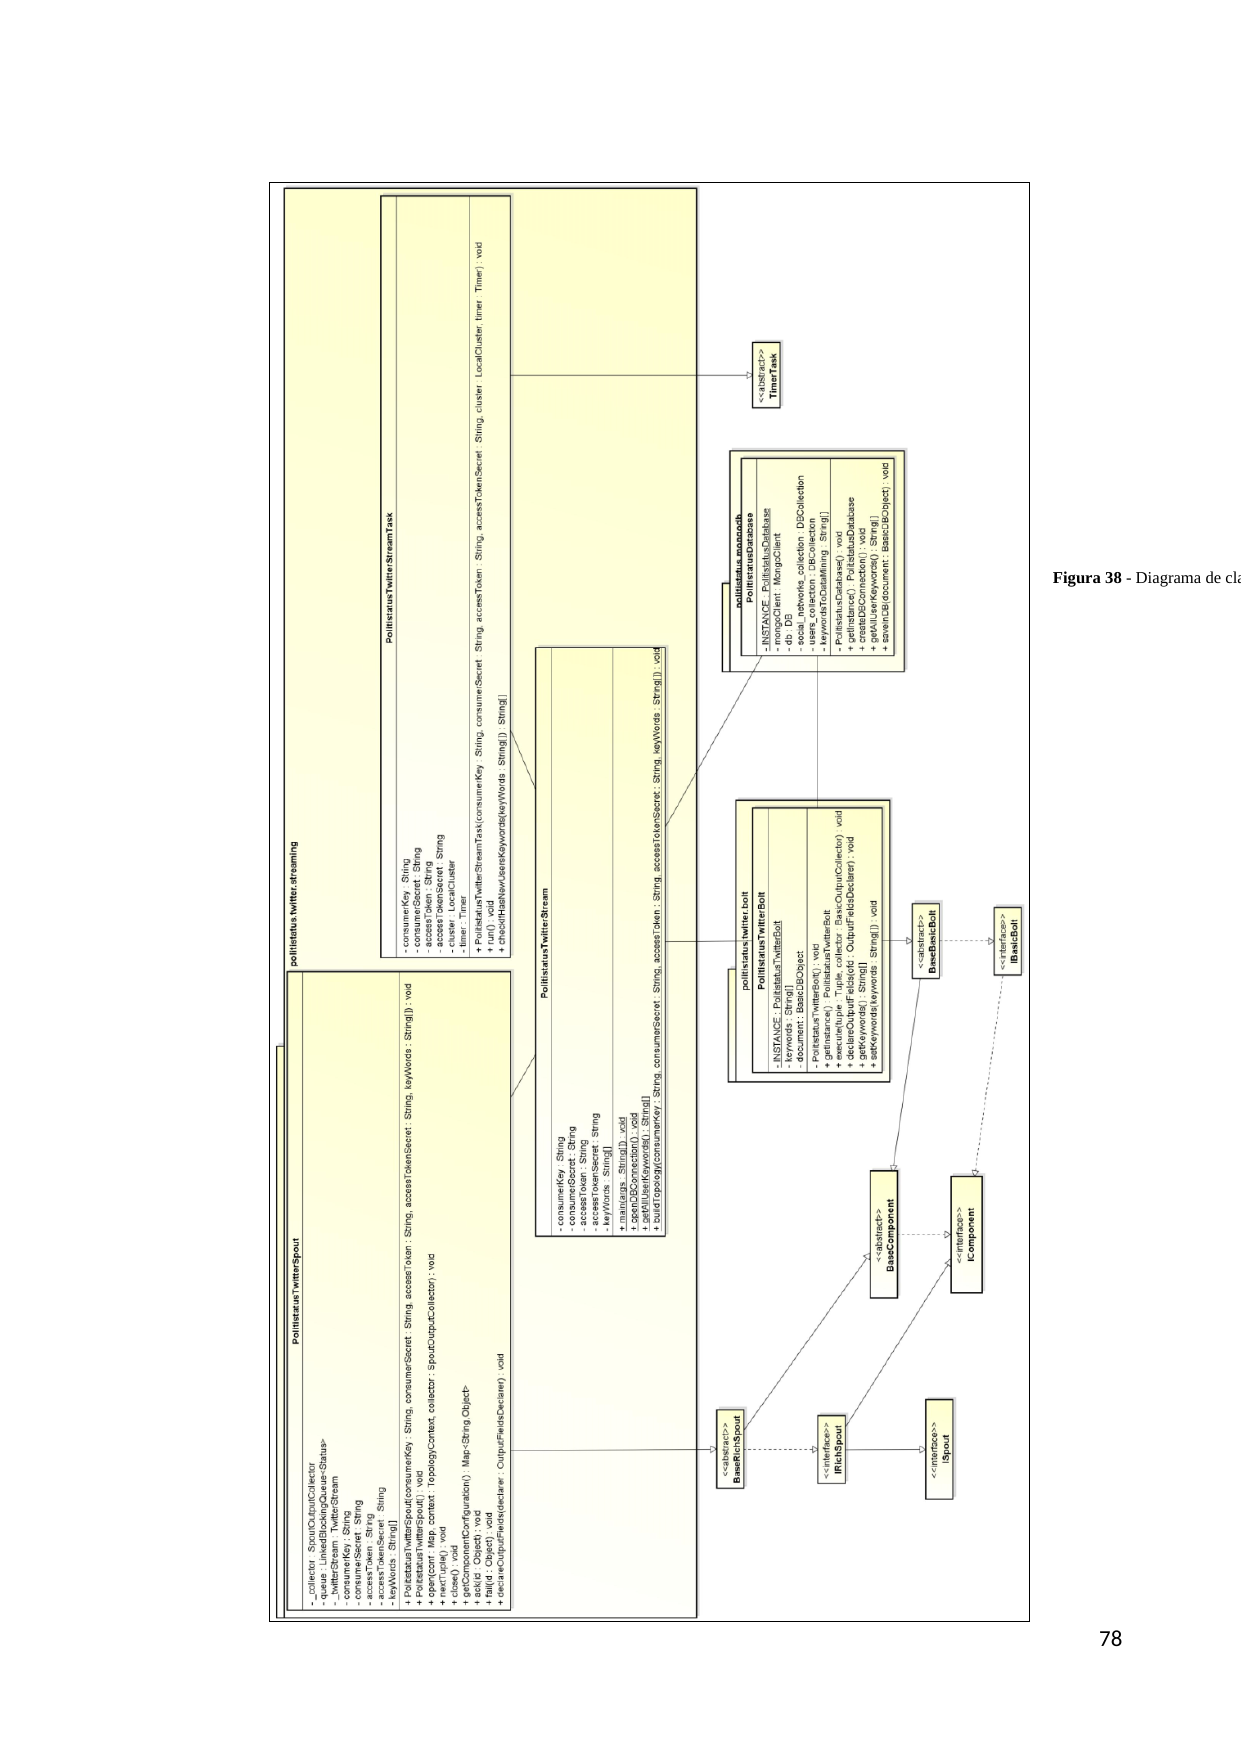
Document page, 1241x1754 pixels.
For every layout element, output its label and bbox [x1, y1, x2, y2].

picture [270, 184, 1029, 1621]
